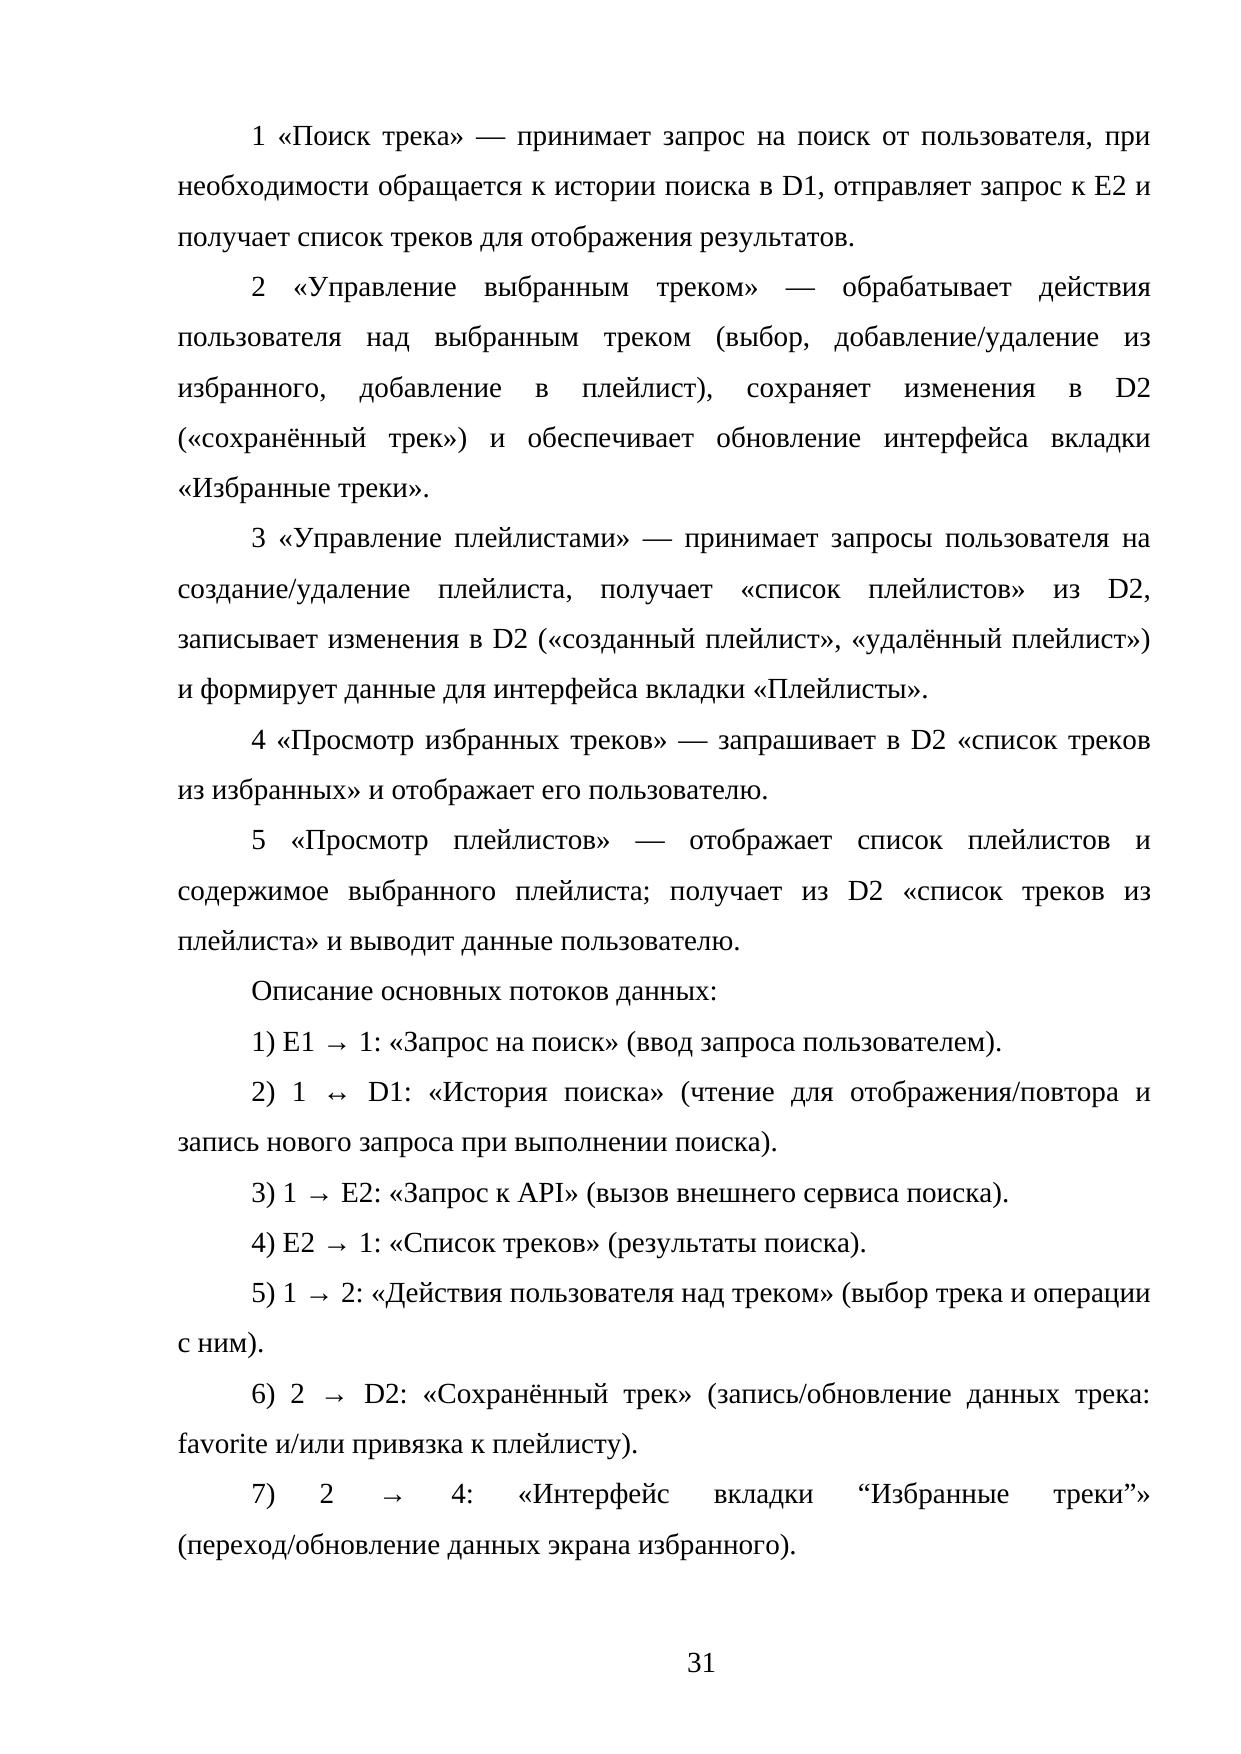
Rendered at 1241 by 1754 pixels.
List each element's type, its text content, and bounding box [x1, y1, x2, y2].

text 5 «Просмотр плейлистов» — отображает список плейлистов и содержимое выбранного плейлиста; получает из D2 «список треков из плейлиста» и выводит данные пользователю. [177, 822, 1152, 957]
text 7) 2 → 4: «Интерфейс вкладки “Избранные треки”» (переход/обновление данных экрана избранного). [177, 1477, 1152, 1560]
text 1 «Поиск трека» — принимает запрос на поиск от пользователя, при необходимости обращается к истории поиска в D1, отправляет запрос к E2 и получает список треков для отображения результатов. [177, 118, 1152, 252]
text 2 «Управление выбранным треком» — обрабатывает действия пользователя над выбранным треком (выбор, добавление/удаление из избранного, добавление в плейлист), сохраняет изменения в D2 («сохранённый трек») и обеспечивает обновление интерфейса вкладки «Избранные треки». [177, 269, 1152, 504]
text 1) E1 → 1: «Запрос на поиск» (ввод запроса пользователем). [177, 1024, 1152, 1057]
text 2) 1 ↔ D1: «История поиска» (чтение для отображения/повтора и запись нового запроса при выполнении поиска). [177, 1074, 1152, 1158]
text 4 «Просмотр избранных треков» — запрашивает в D2 «список треков из избранных» и отображает его пользователю. [177, 722, 1152, 806]
text 6) 2 → D2: «Сохранённый трек» (запись/обновление данных трека: favorite и/или привязка к плейлисту). [177, 1376, 1152, 1460]
text 5) 1 → 2: «Действия пользователя над треком» (выбор трека и операции с ним). [177, 1275, 1152, 1359]
text Описание основных потоков данных: [177, 973, 1152, 1007]
text 3 «Управление плейлистами» — принимает запросы пользователя на создание/удаление плейлиста, получает «список плейлистов» из D2, записывает изменения в D2 («созданный плейлист», «удалённый плейлист») и формирует данные для интерфейса вкладки «Плейлисты». [177, 521, 1152, 705]
text 4) E2 → 1: «Список треков» (результаты поиска). [177, 1225, 1152, 1258]
text 3) 1 → E2: «Запрос к API» (вызов внешнего сервиса поиска). [177, 1175, 1152, 1208]
